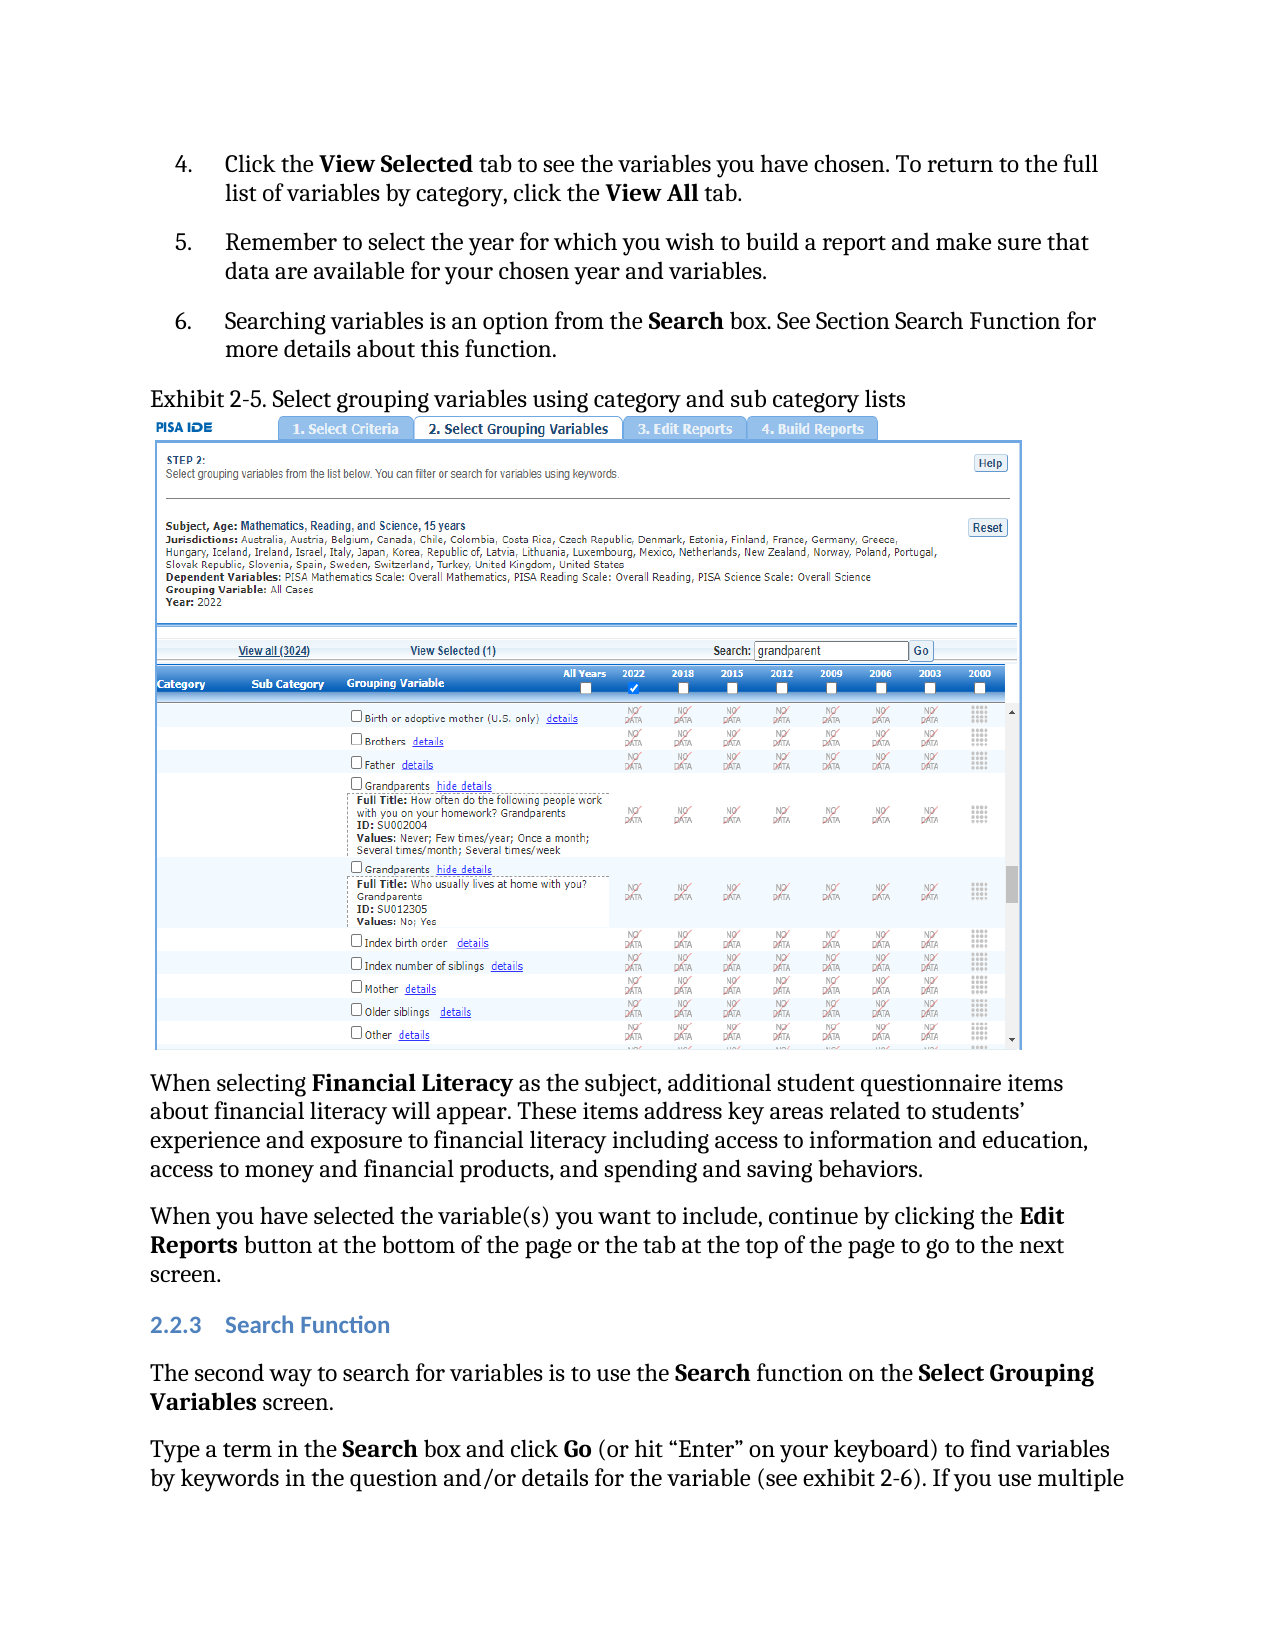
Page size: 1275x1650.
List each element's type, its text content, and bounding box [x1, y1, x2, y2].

list Searching variables is an option from the Search box. See Section Search Function for more details about this function. [175, 307, 1125, 364]
text The second way to search for variables is to use the Search function on the Select Grouping Variables screen. [150, 1359, 1125, 1416]
picture [150, 413, 1025, 1050]
list Remember to select the year for which you wish to build a report and make sure that data are available for your chosen year and variables. [175, 228, 1125, 286]
subtitle 2.2.3 Search Function [150, 1309, 1125, 1340]
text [150, 1435, 1125, 1492]
text When selecting Financial Literacy as the subject, additional student questionnaire items about financial literacy will appear. These items address key areas related to students’ experience and exposure to financial literacy including access to information and education, access to money and financial products, and spending and saving behaviors. [150, 1068, 1125, 1183]
text When you have selected the variable(s) you want to include, continue by clicking the Edit Reports button at the bottom of the page or the tab at the top of the page to go to the next screen. [150, 1202, 1125, 1288]
list Click the View Selected tab to see the variables you have chosen. To return to the full list of variables by category, click the View All tab. [175, 150, 1125, 207]
